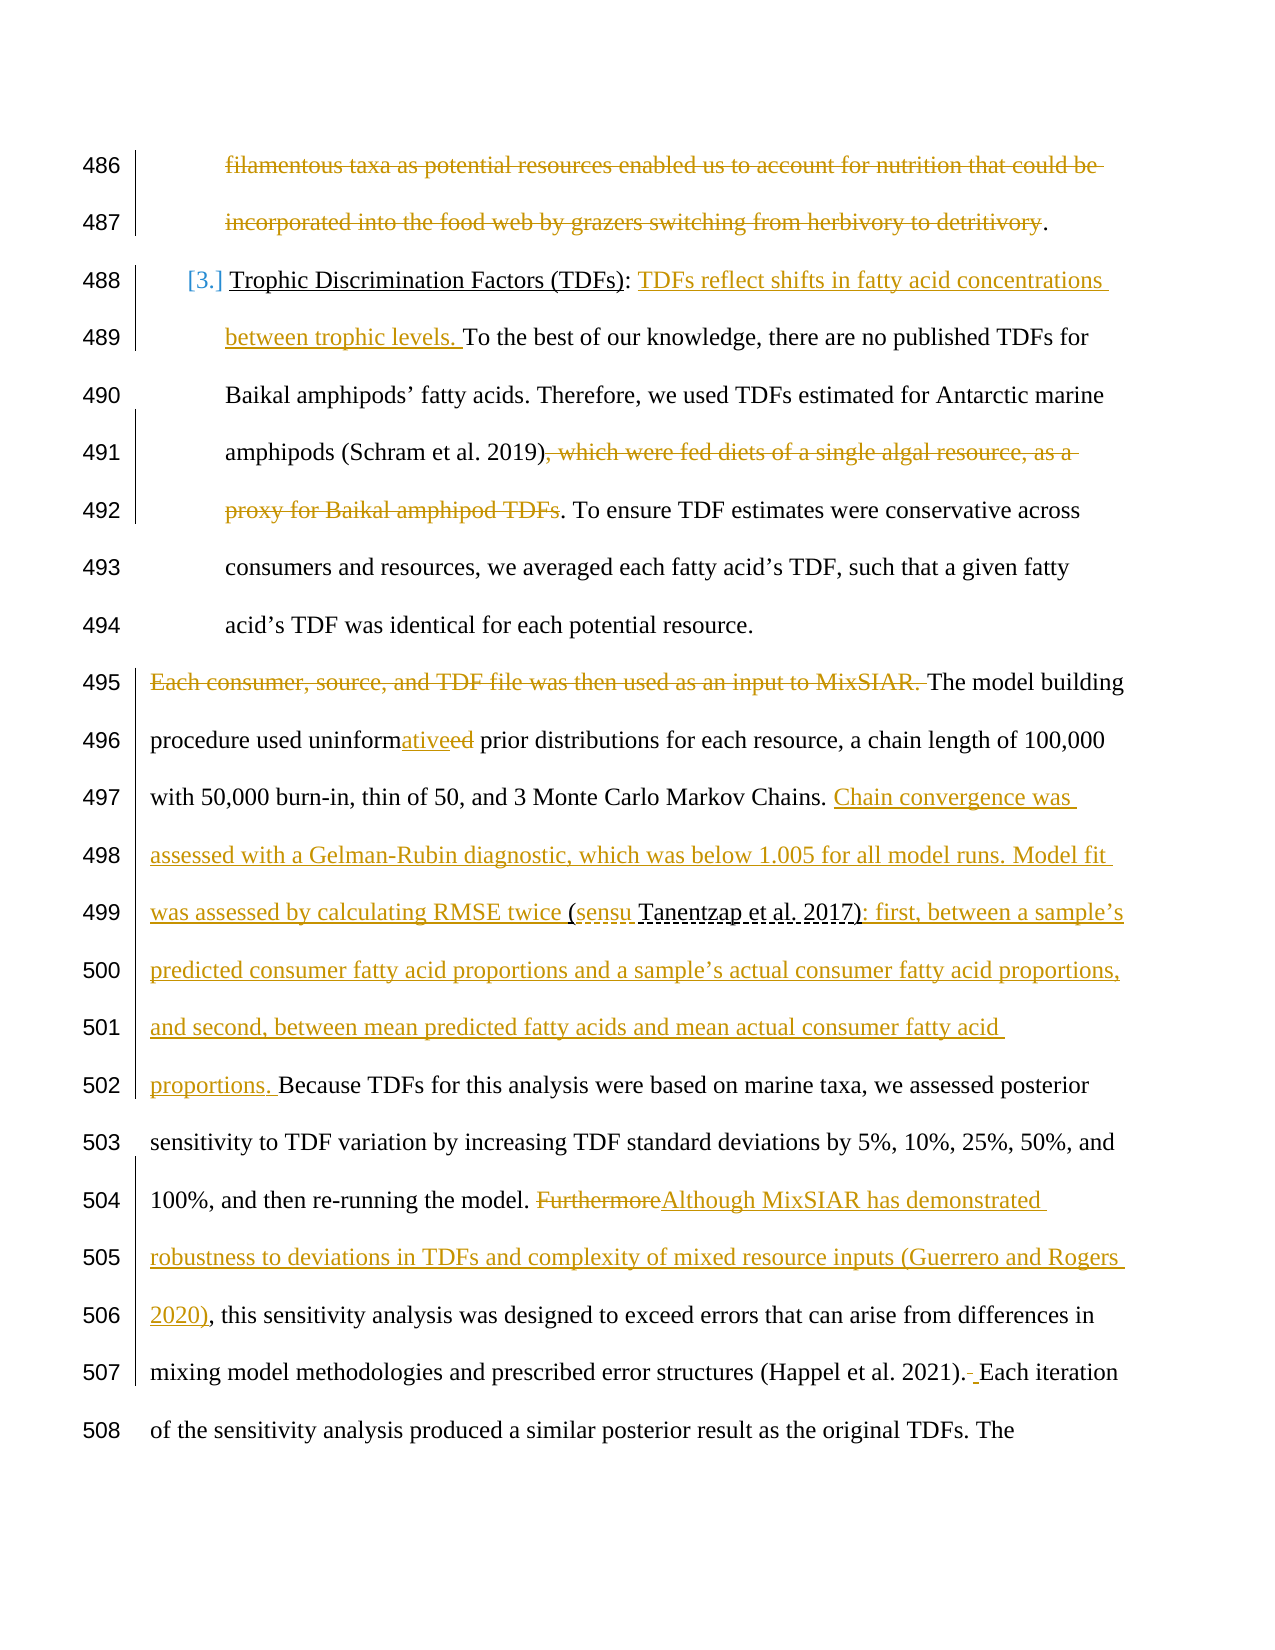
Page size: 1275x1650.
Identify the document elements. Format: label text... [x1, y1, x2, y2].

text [150, 1269, 1125, 1444]
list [187, 150, 1125, 236]
list Trophic Discrimination Factors (TDFs): To the best of our knowledge, there are no published TDFs for Baikal amphipods’ fatty acids. Therefore, we used TDFs estimated for Antarctic marine amphipods (Schram et al. 2019). To ensure TDF estimates were conservative across consumers and resources, we averaged each fatty acid’s TDF, such that a given fatty acid’s TDF was identical for each potential resource. [187, 265, 1125, 639]
